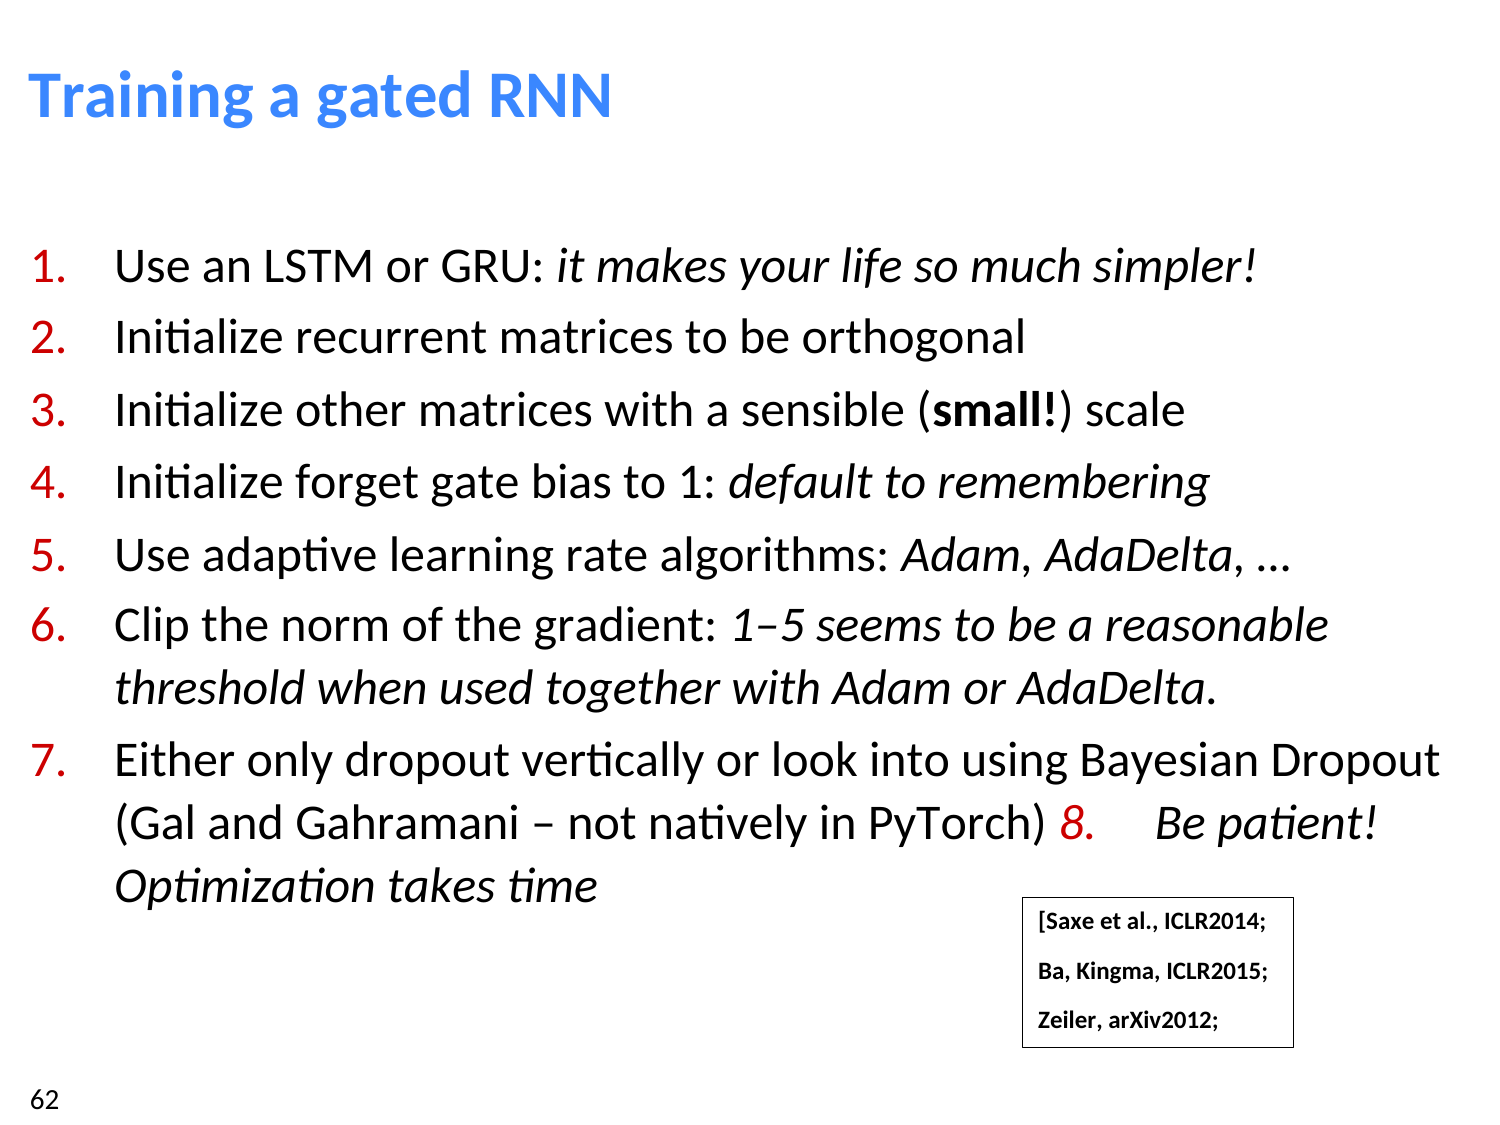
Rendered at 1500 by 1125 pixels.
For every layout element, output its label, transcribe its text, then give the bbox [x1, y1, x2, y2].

subtitle Training a gated RNN [28, 53, 1470, 134]
list Either only dropout vertically or look into using Bayesian Dropout (Gal and Gahramani – not natively in PyTorch) 8. Be patient! Optimization takes time [29, 728, 1470, 914]
list Clip the norm of the gradient: 1–5 seems to be a reasonable threshold when used together with Adam or AdaDelta. [29, 593, 1470, 717]
list Use adaptive learning rate algorithms: Adam, AdaDelta, … [29, 523, 1470, 584]
list Use an LSTM or GRU: it makes your life so much simpler! [29, 234, 1470, 295]
list Initialize forget gate bias to 1: default to remembering [29, 450, 1470, 511]
list Initialize recurrent matrices to be orthogonal [29, 305, 1470, 366]
list Initialize other matrices with a sensible (small!) scale [29, 378, 1470, 439]
